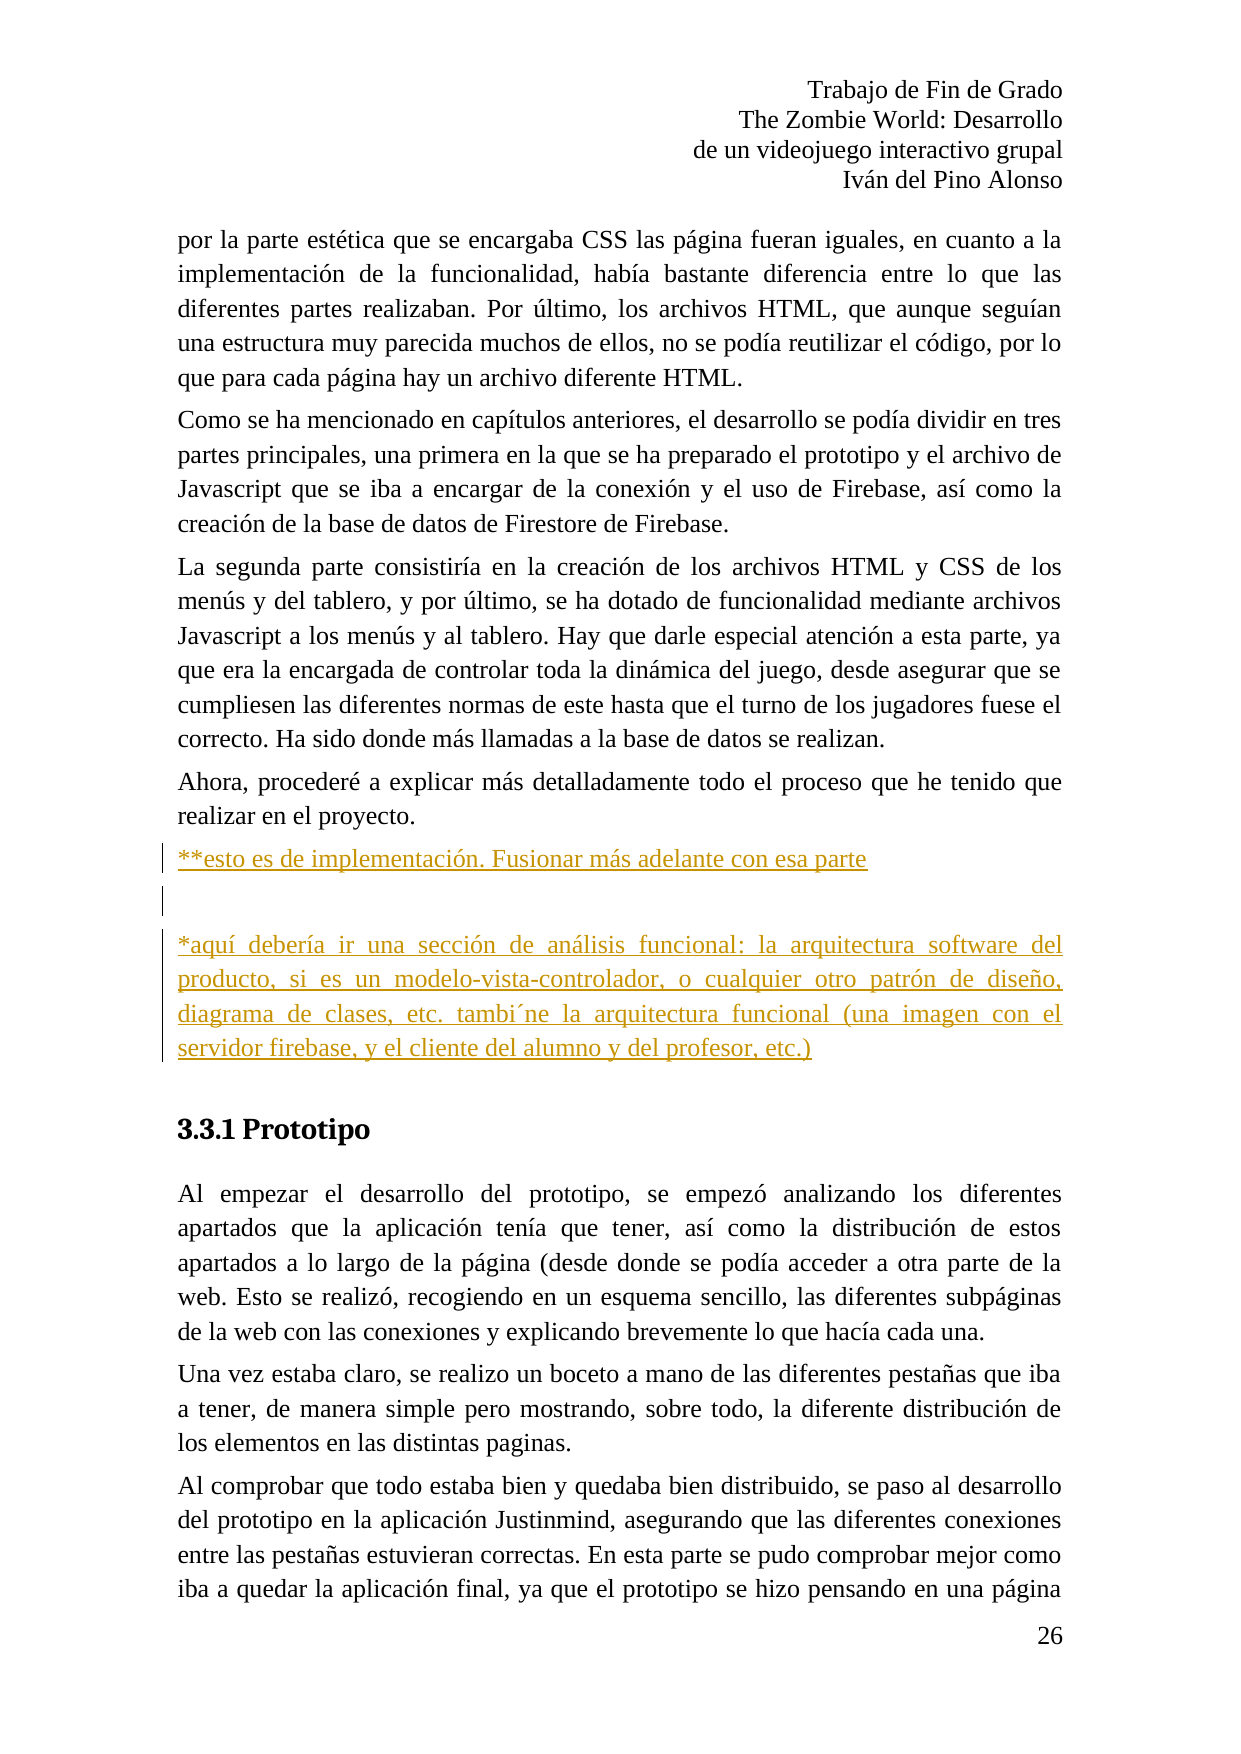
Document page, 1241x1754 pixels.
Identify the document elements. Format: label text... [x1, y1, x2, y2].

text La segunda parte consistiría en la creación de los archivos HTML y CSS de los menús y del tablero, y por último, se ha dotado de funcionalidad mediante archivos Javascript a los menús y al tablero. Hay que darle especial atención a esta parte, ya que era la encargada de controlar toda la dinámica del juego, desde asegurar que se cumpliesen las diferentes normas de este hasta que el turno de los jugadores fuese el correcto. Ha sido donde más llamadas a la base de datos se realizan. [177, 551, 1063, 753]
subtitle 3.3.1 Prototipo [177, 1113, 1063, 1147]
text Como se ha mencionado en capítulos anteriores, el desarrollo se podía dividir en tres partes principales, una primera en la que se ha preparado el prototipo y el archivo de Javascript que se iba a encargar de la conexión y el uso de Firebase, así como la creación de la base de datos de Firestore de Firebase. [177, 404, 1063, 538]
text Ahora, procederé a explicar más detalladamente todo el proceso que he tenido que realizar en el proyecto. [177, 766, 1063, 830]
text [177, 1470, 1063, 1603]
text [177, 224, 1063, 392]
text Al empezar el desarrollo del prototipo, se empezó analizando los diferentes apartados que la aplicación tenía que tener, así como la distribución de estos apartados a lo largo de la página (desde donde se podía acceder a otra parte de la web. Esto se realizó, recogiendo en un esquema sencillo, las diferentes subpáginas de la web con las conexiones y explicando brevemente lo que hacía cada una. [177, 1178, 1063, 1346]
text Una vez estaba claro, se realizo un boceto a mano de las diferentes pestañas que iba a tener, de manera simple pero mostrando, sobre todo, la diferente distribución de los elementos en las distintas paginas. [177, 1358, 1063, 1457]
